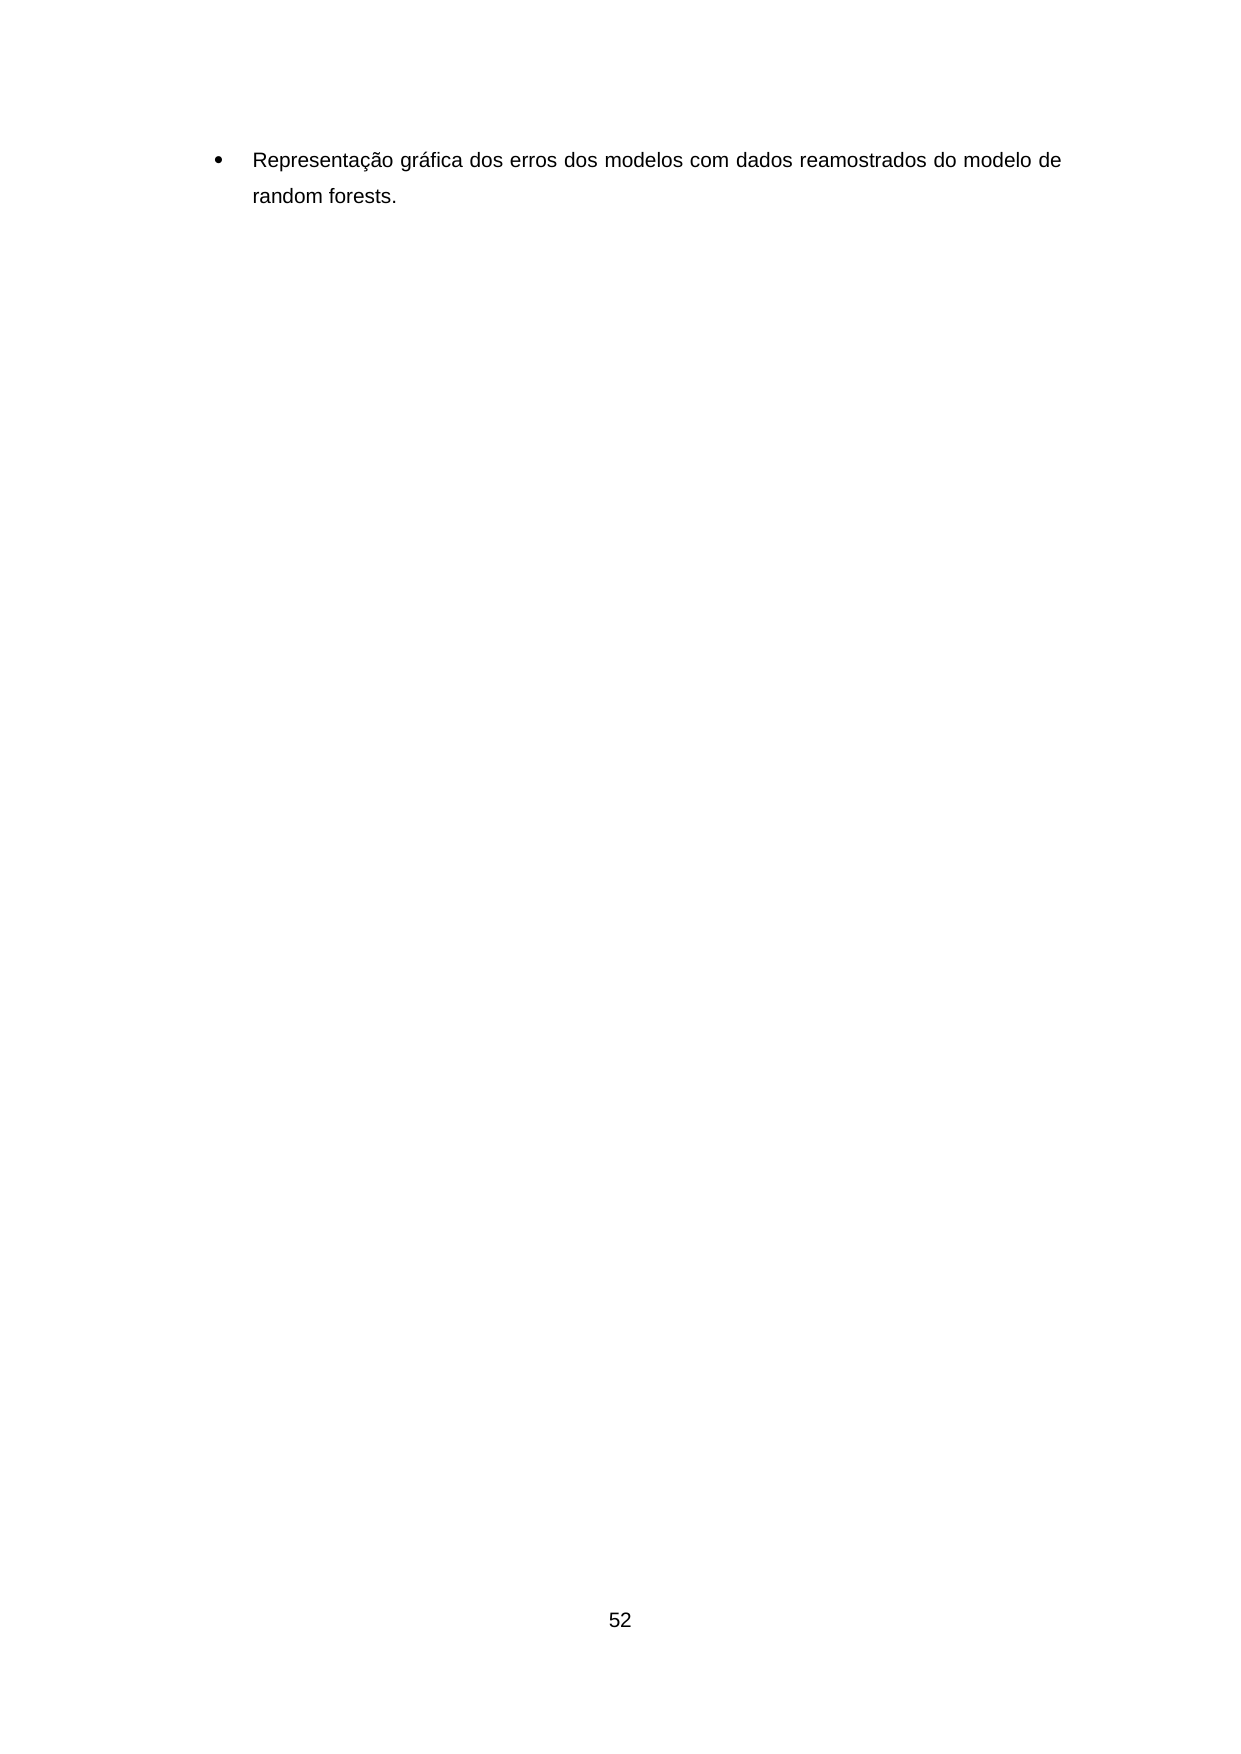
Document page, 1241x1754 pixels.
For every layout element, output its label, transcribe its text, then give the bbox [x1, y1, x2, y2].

list Representação gráfica dos erros dos modelos com dados reamostrados do modelo de random forests. [215, 148, 1063, 208]
